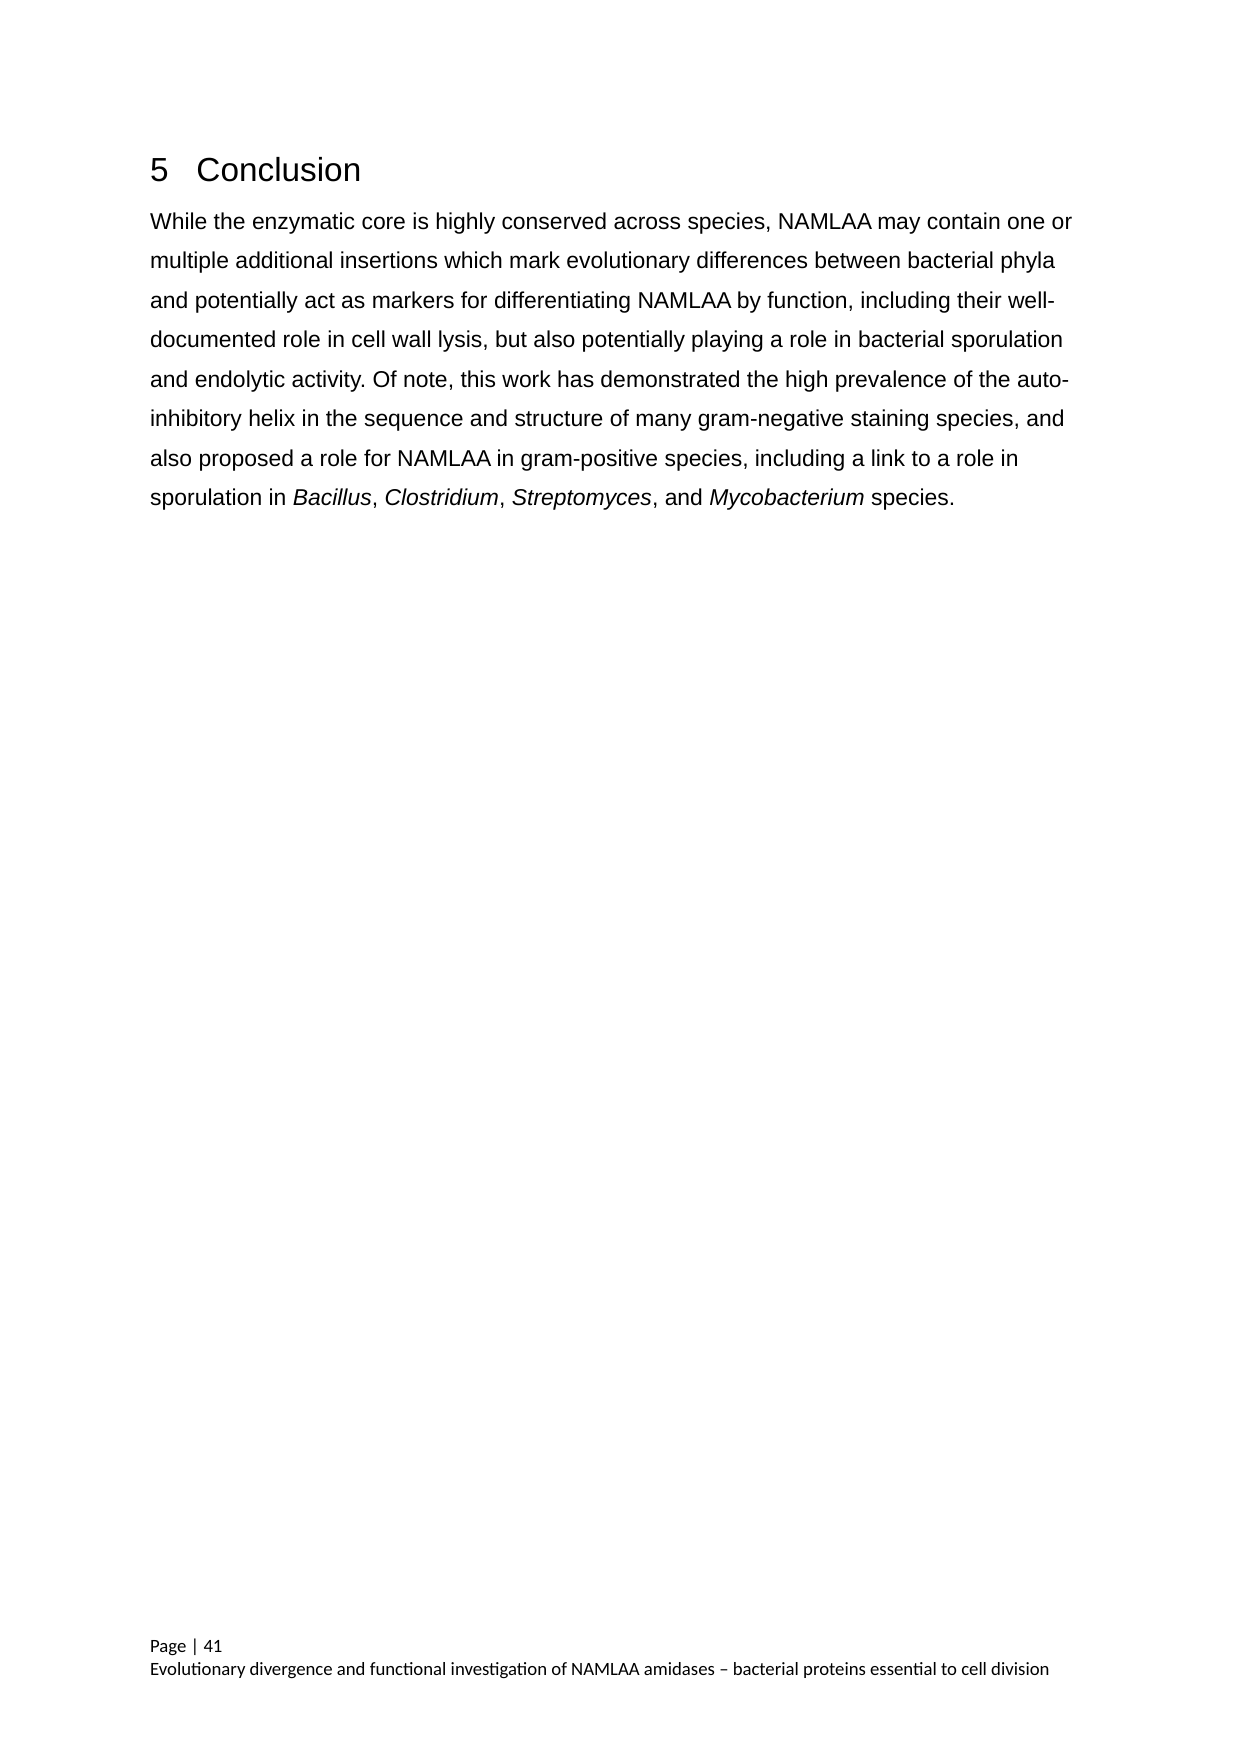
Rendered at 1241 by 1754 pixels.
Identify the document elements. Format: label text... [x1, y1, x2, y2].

text While the enzymatic core is highly conserved across species, NAMLAA may contain one or multiple additional insertions which mark evolutionary differences between bacterial phyla and potentially act as markers for differentiating NAMLAA by function, including their well-documented role in cell wall lysis, but also potentially playing a role in bacterial sporulation and endolytic activity. Of note, this work has demonstrated the high prevalence of the auto-inhibitory helix in the sequence and structure of many gram-negative staining species, and also proposed a role for NAMLAA in gram-positive species, including a link to a role in sporulation in Bacillus, Clostridium, Streptomyces, and Mycobacterium species. [150, 208, 1090, 510]
subtitle 5 Conclusion [150, 150, 1090, 188]
